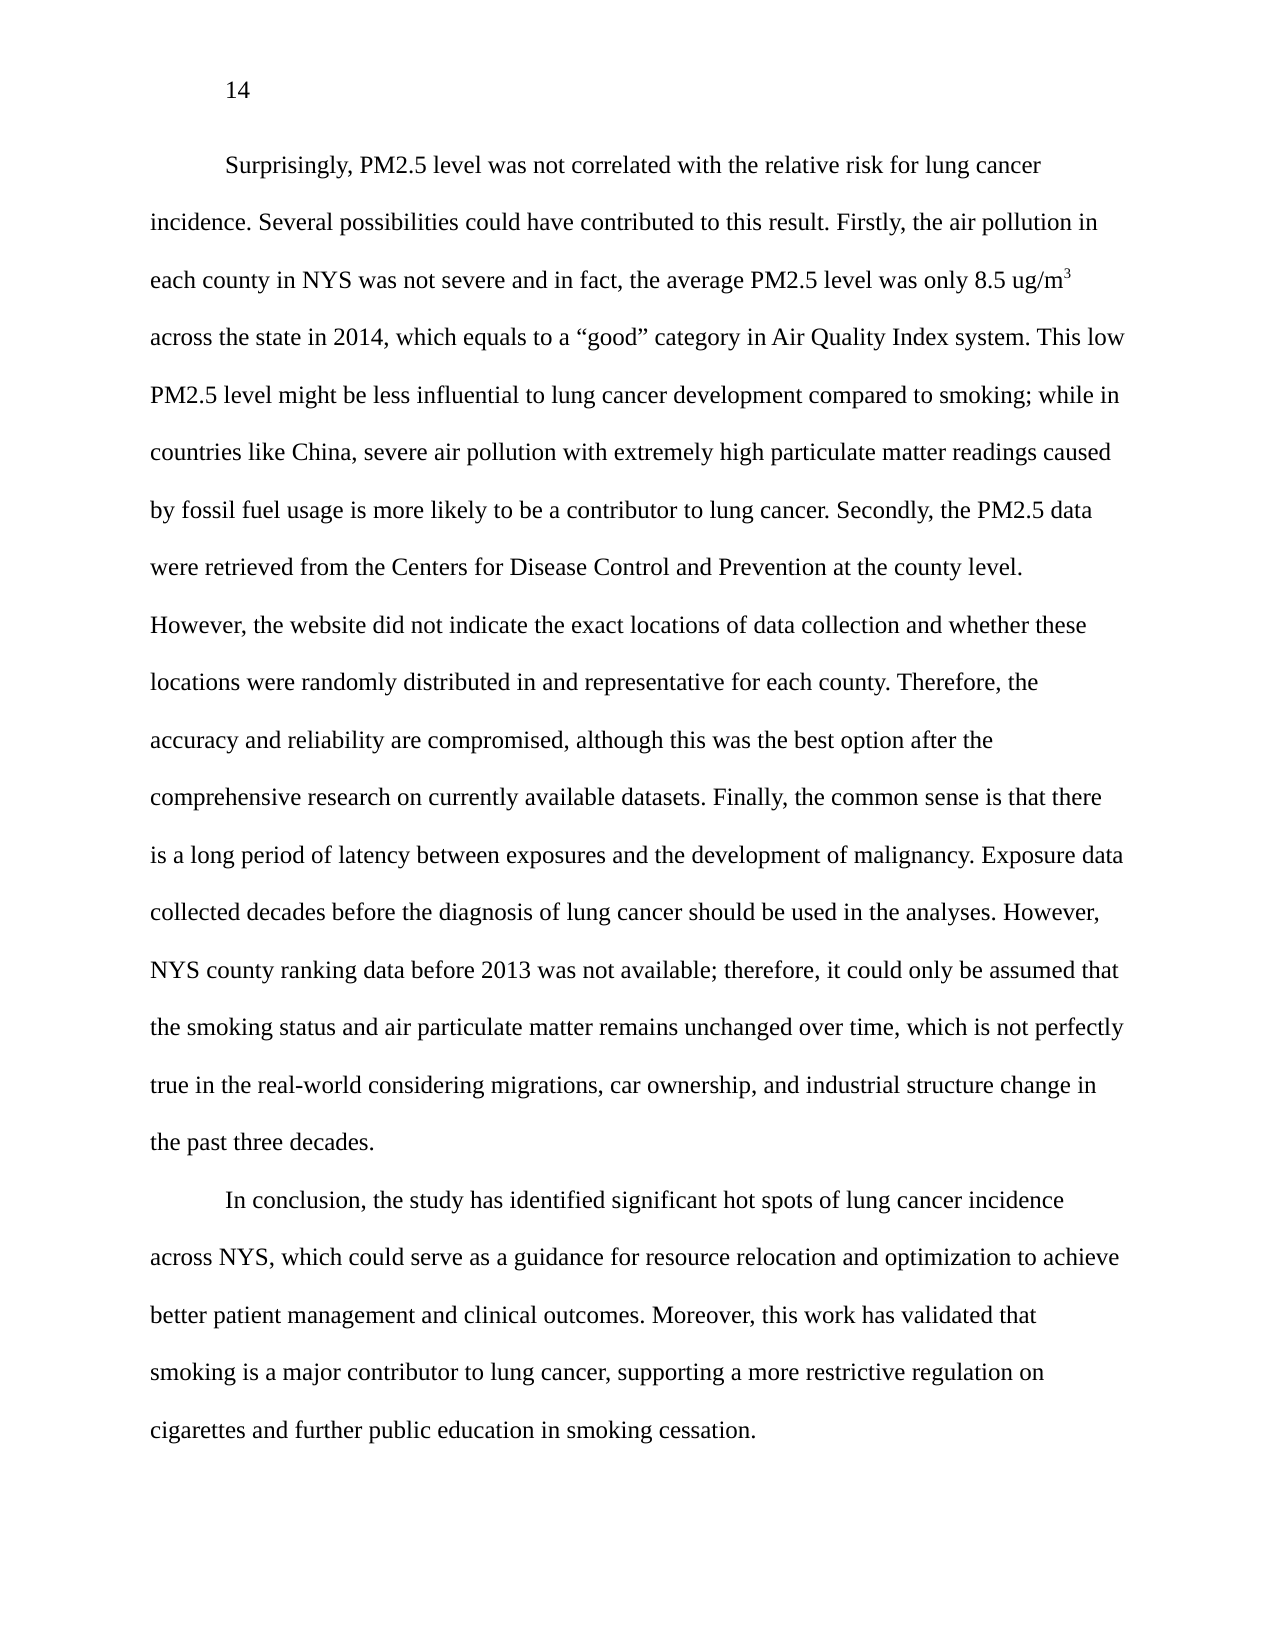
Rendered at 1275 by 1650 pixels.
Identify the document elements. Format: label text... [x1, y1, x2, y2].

text In conclusion, the study has identified significant hot spots of lung cancer incidence across NYS, which could serve as a guidance for resource relocation and optimization to achieve better patient management and clinical outcomes. Moreover, this work has validated that smoking is a major contributor to lung cancer, supporting a more restrictive regulation on cigarettes and further public education in smoking cessation. [150, 1185, 1125, 1444]
text Surprisingly, PM2.5 level was not correlated with the relative risk for lung cancer incidence. Several possibilities could have contributed to this result. Firstly, the air pollution in each county in NYS was not severe and in fact, the average PM2.5 level was only 8.5 ug/m3 across the state in 2014, which equals to a “good” category in Air Quality Index system. This low PM2.5 level might be less influential to lung cancer development compared to smoking; while in countries like China, severe air pollution with extremely high particulate matter readings caused by fossil fuel usage is more likely to be a contributor to lung cancer. Secondly, the PM2.5 data were retrieved from the Centers for Disease Control and Prevention at the county level. However, the website did not indicate the exact locations of data collection and whether these locations were randomly distributed in and representative for each county. Therefore, the accuracy and reliability are compromised, although this was the best option after the comprehensive research on currently available datasets. Finally, the common sense is that there is a long period of latency between exposures and the development of malignancy. Exposure data collected decades before the diagnosis of lung cancer should be used in the analyses. However, NYS county ranking data before 2013 was not available; therefore, it could only be assumed that the smoking status and air particulate matter remains unchanged over time, which is not perfectly true in the real-world considering migrations, car ownership, and industrial structure change in the past three decades. [150, 150, 1125, 1156]
